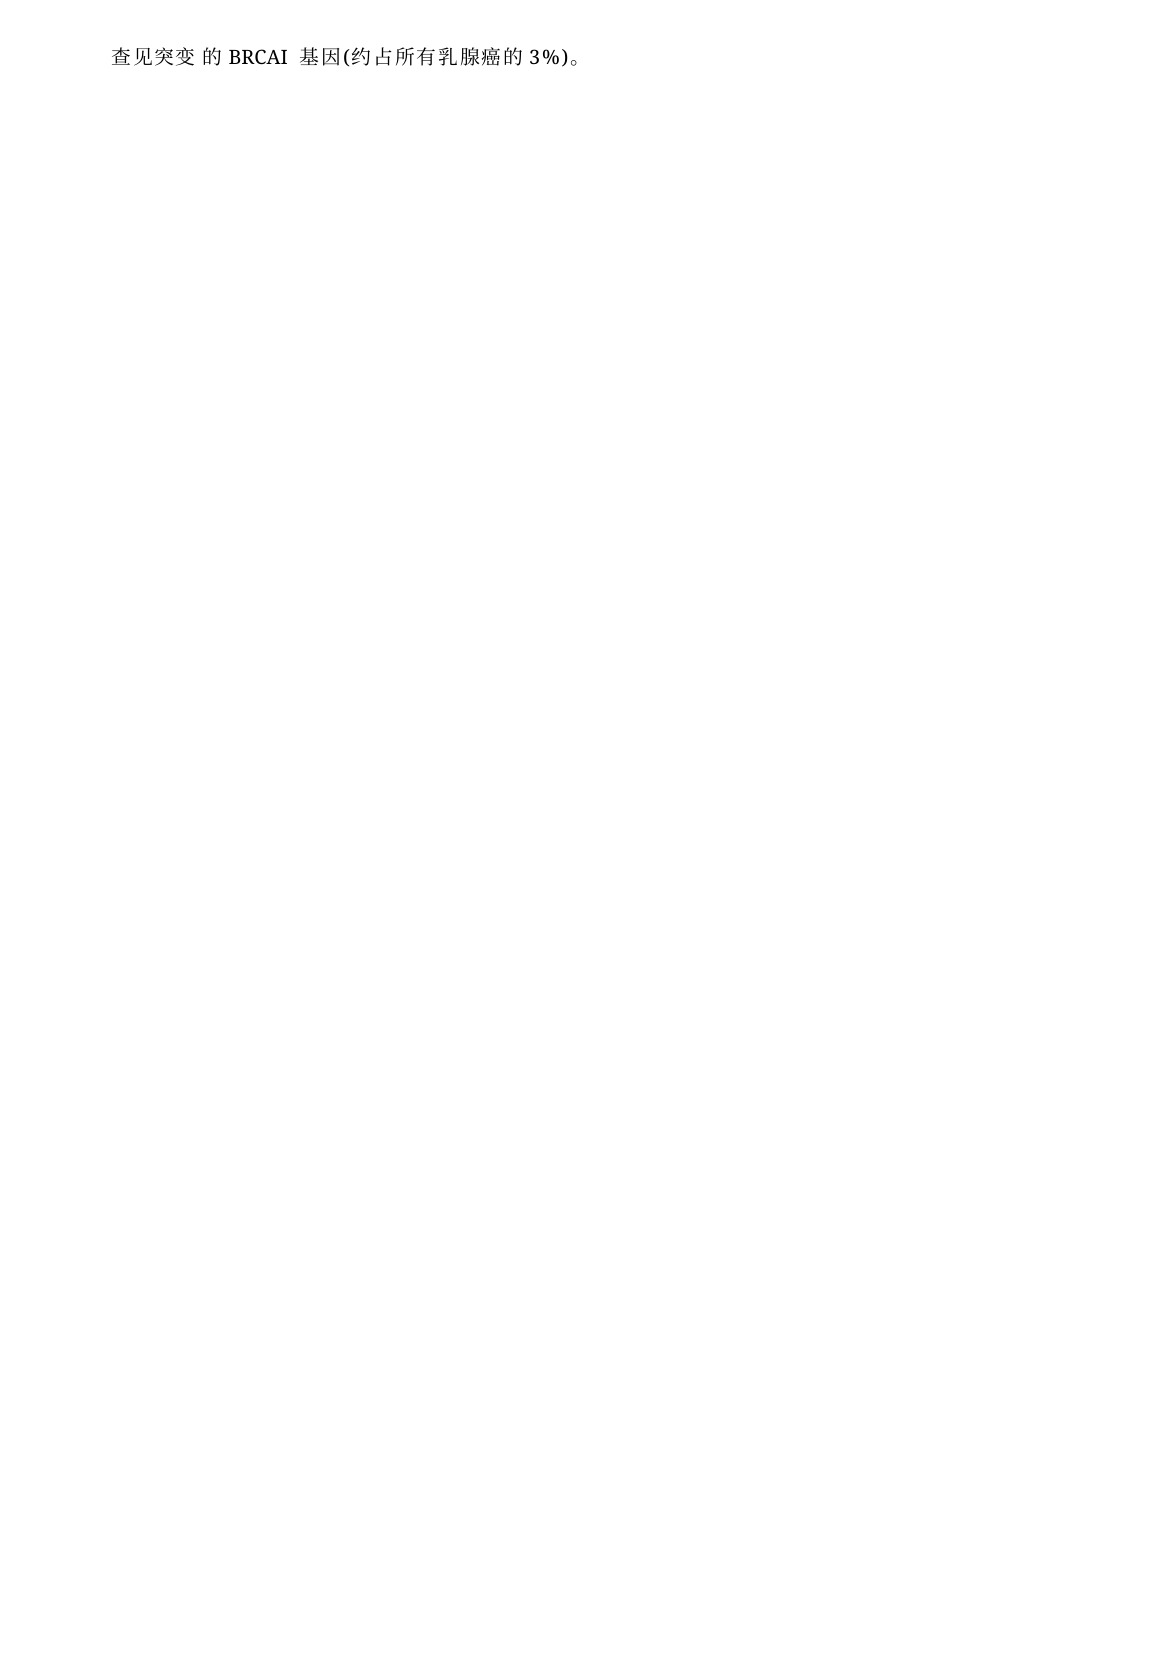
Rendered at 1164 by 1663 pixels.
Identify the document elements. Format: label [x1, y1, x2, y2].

text [111, 42, 1006, 70]
